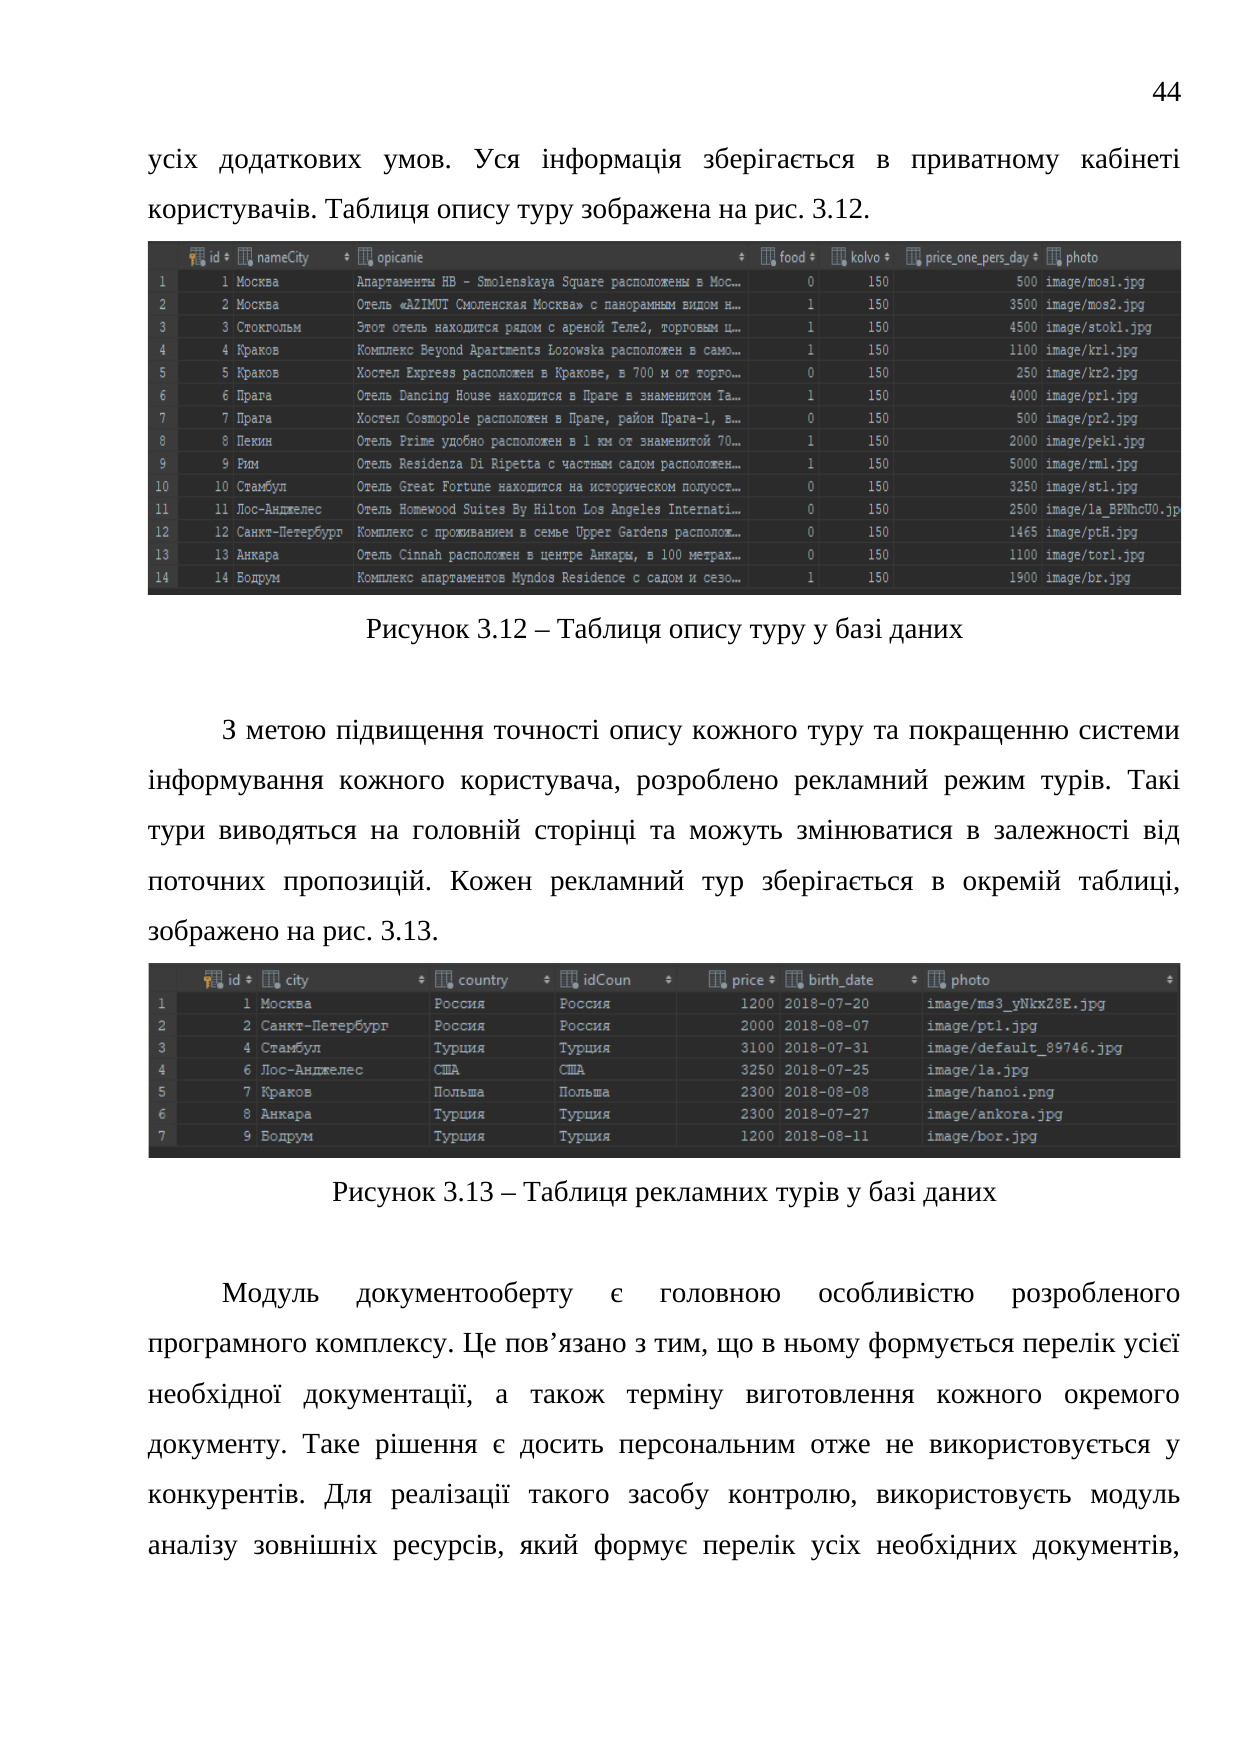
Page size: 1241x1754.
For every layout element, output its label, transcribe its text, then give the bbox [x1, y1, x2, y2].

picture [147, 241, 1182, 595]
text З метою підвищення точності опису кожного туру та покращенню системи інформування кожного користувача, розроблено рекламний режим турів. Такі тури виводяться на головній сторінці та можуть змінюватися в залежності від поточних пропозицій. Кожен рекламний тур зберігається в окремій таблиці, зображено на рис. 3.13. [148, 712, 1181, 947]
picture [148, 963, 1181, 1158]
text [148, 1275, 1181, 1560]
text Рисунок 3.13 – Таблиця рекламних турів у базі даних [148, 1174, 1181, 1208]
text Рисунок 3.12 – Таблиця опису туру у базі даних [148, 611, 1181, 645]
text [148, 141, 1181, 225]
